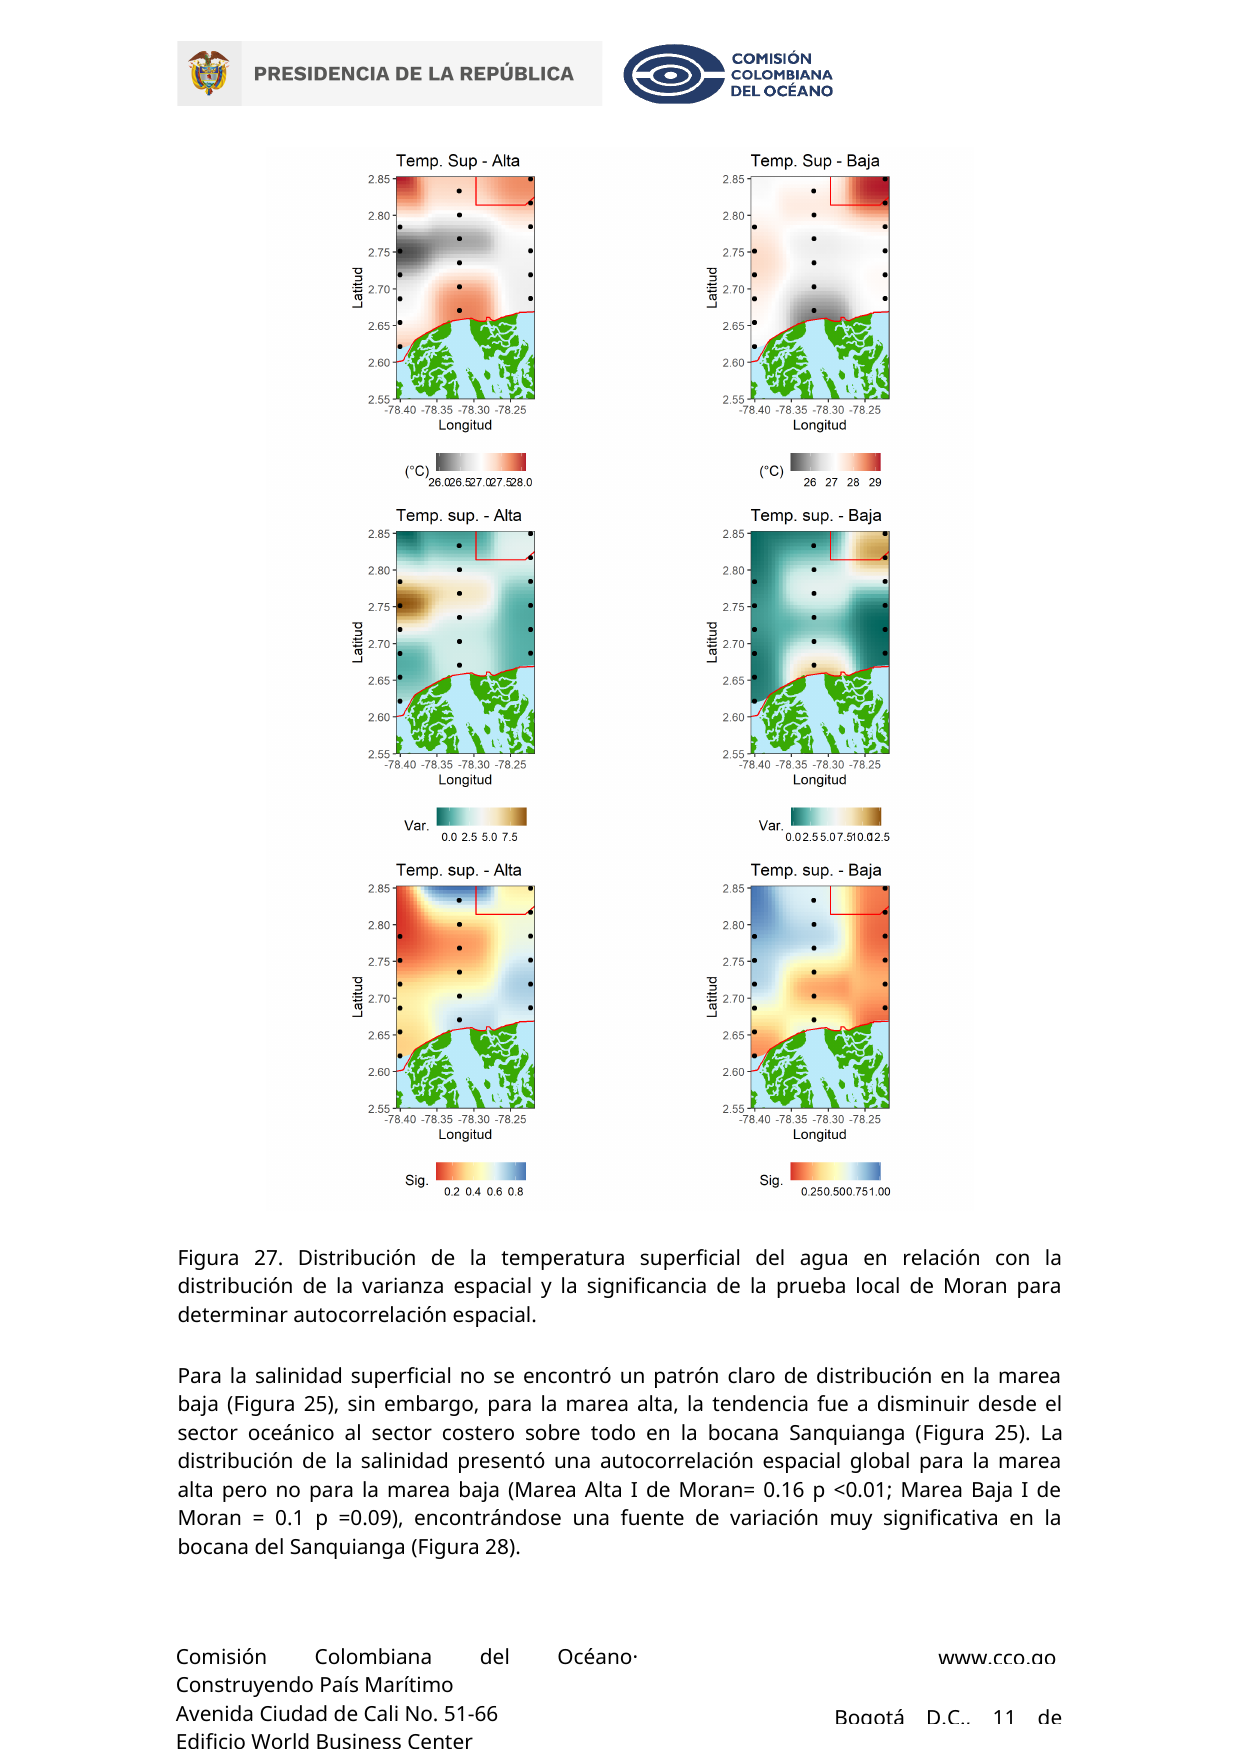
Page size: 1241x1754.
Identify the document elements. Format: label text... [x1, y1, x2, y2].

picture [177, 41, 603, 106]
picture [642, 42, 824, 107]
text Figura 27. Distribución de la temperatura superficial del agua en relación con la distribución de la varianza espacial y la significancia de la prueba local de Moran para determinar autocorrelación espacial. [177, 1243, 1063, 1328]
text Para la salinidad superficial no se encontró un patrón claro de distribución en la marea baja (Figura 25), sin embargo, para la marea alta, la tendencia fue a disminuir desde el sector oceánico al sector costero sobre todo en la bocana Sanquianga (Figura 25). La distribución de la salinidad presentó una autocorrelación espacial global para la marea alta pero no para la marea baja (Marea Alta I de Moran= 0.16 p <0.01; Marea Baja I de Moran = 0.1 p =0.09), encontrándose una fuente de variación muy significativa en la bocana del Sanquianga (Figura 28). [177, 1361, 1063, 1560]
picture [266, 147, 975, 1211]
